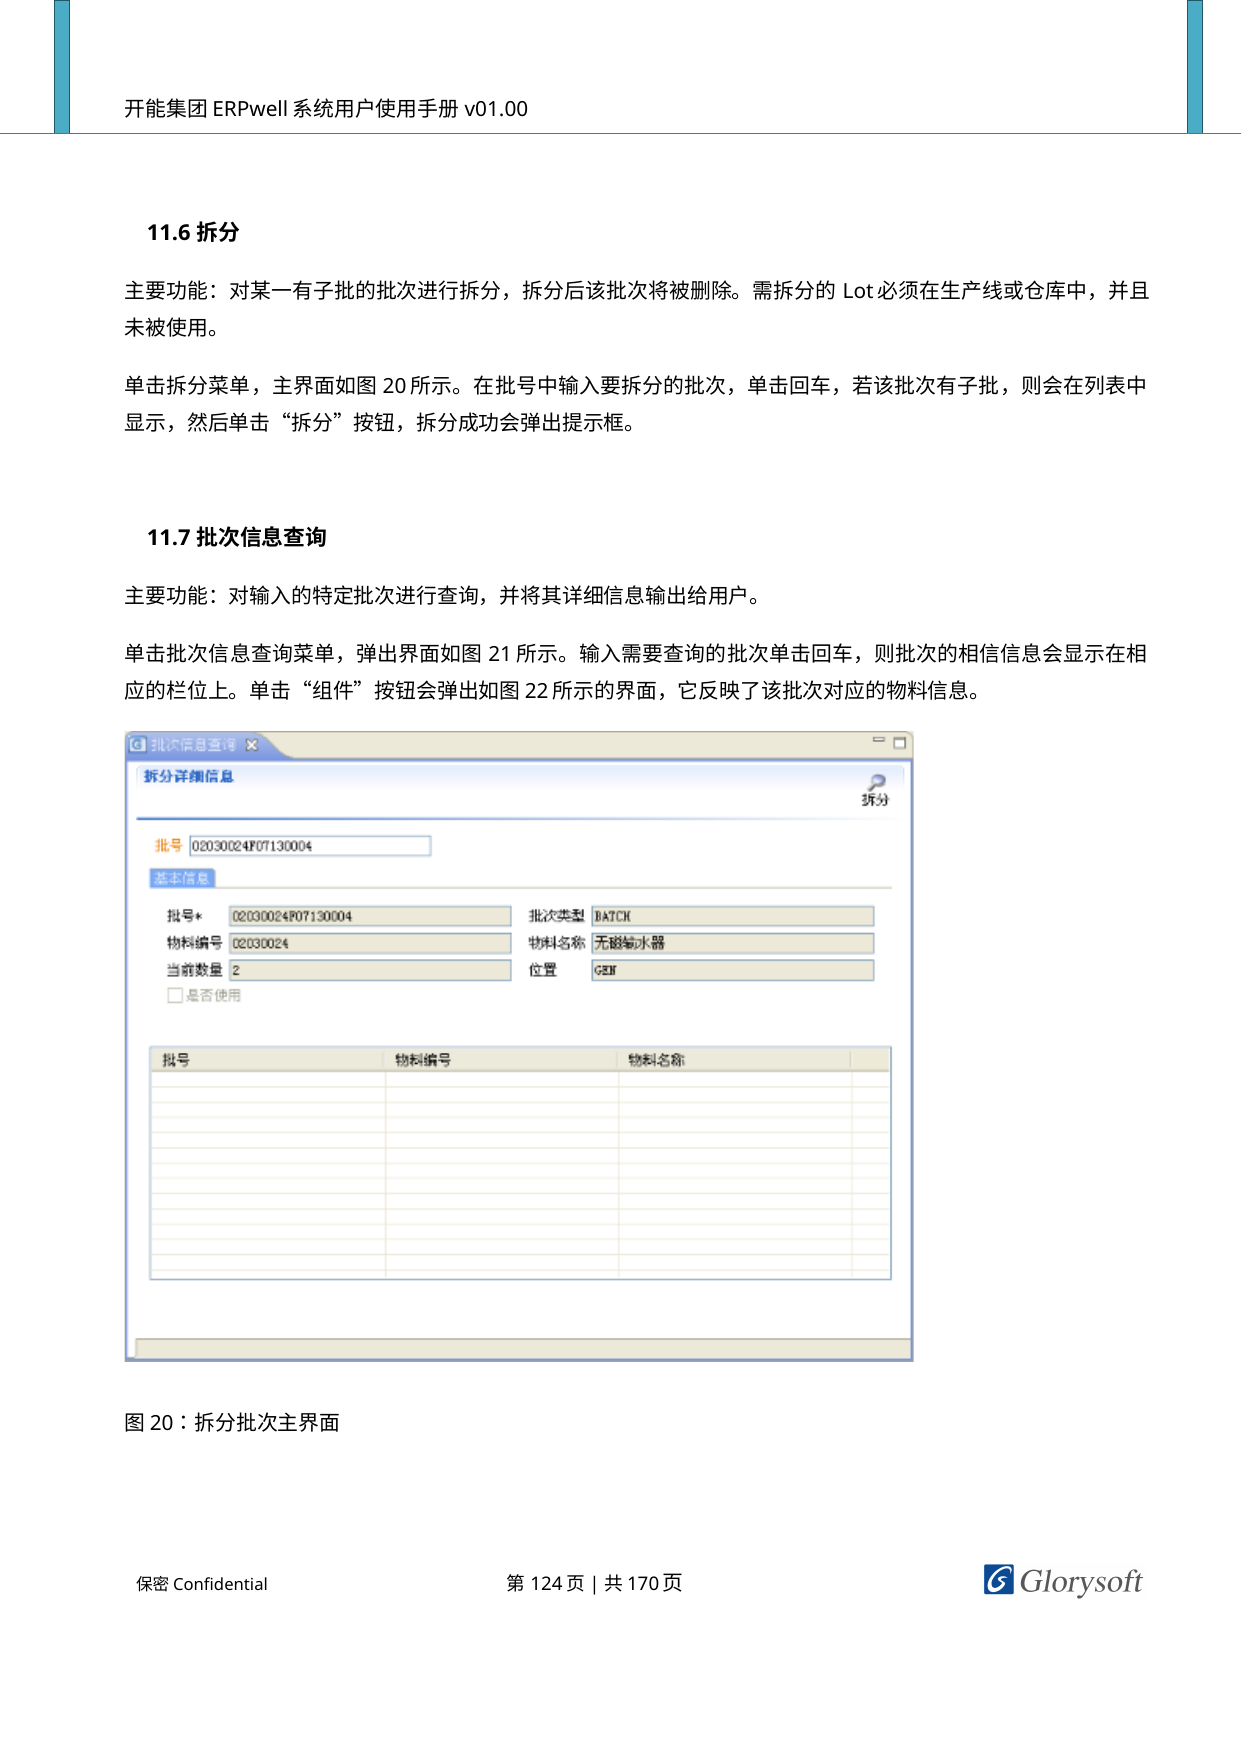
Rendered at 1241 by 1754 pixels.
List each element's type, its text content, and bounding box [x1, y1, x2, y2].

text 图20：拆分批次主界面 [124, 1406, 1150, 1439]
text 批次信息查询 [124, 521, 1150, 553]
text 主要功能：对输入的特定批次进行查询，并将其详细信息输出给用户。 [124, 578, 1150, 611]
picture [124, 731, 914, 1362]
text 主要功能：对某一有子批的批次进行拆分，拆分后该批次将被删除。需拆分的Lot必须在生产线或仓库中，并且未被使用。 [124, 273, 1150, 343]
picture [981, 1562, 1146, 1600]
text 拆分 [124, 215, 1150, 248]
text 单击拆分菜单，主界面如图20所示。在批号中输入要拆分的批次，单击回车，若该批次有子批，则会在列表中显示，然后单击“拆分”按钮，拆分成功会弹出提示框。 [124, 368, 1150, 438]
text 单击批次信息查询菜单，弹出界面如图21所示。输入需要查询的批次单击回车，则批次的相信信息会显示在相应的栏位上。单击“组件”按钮会弹出如图22所示的界面，它反映了该批次对应的物料信息。 [124, 636, 1150, 706]
